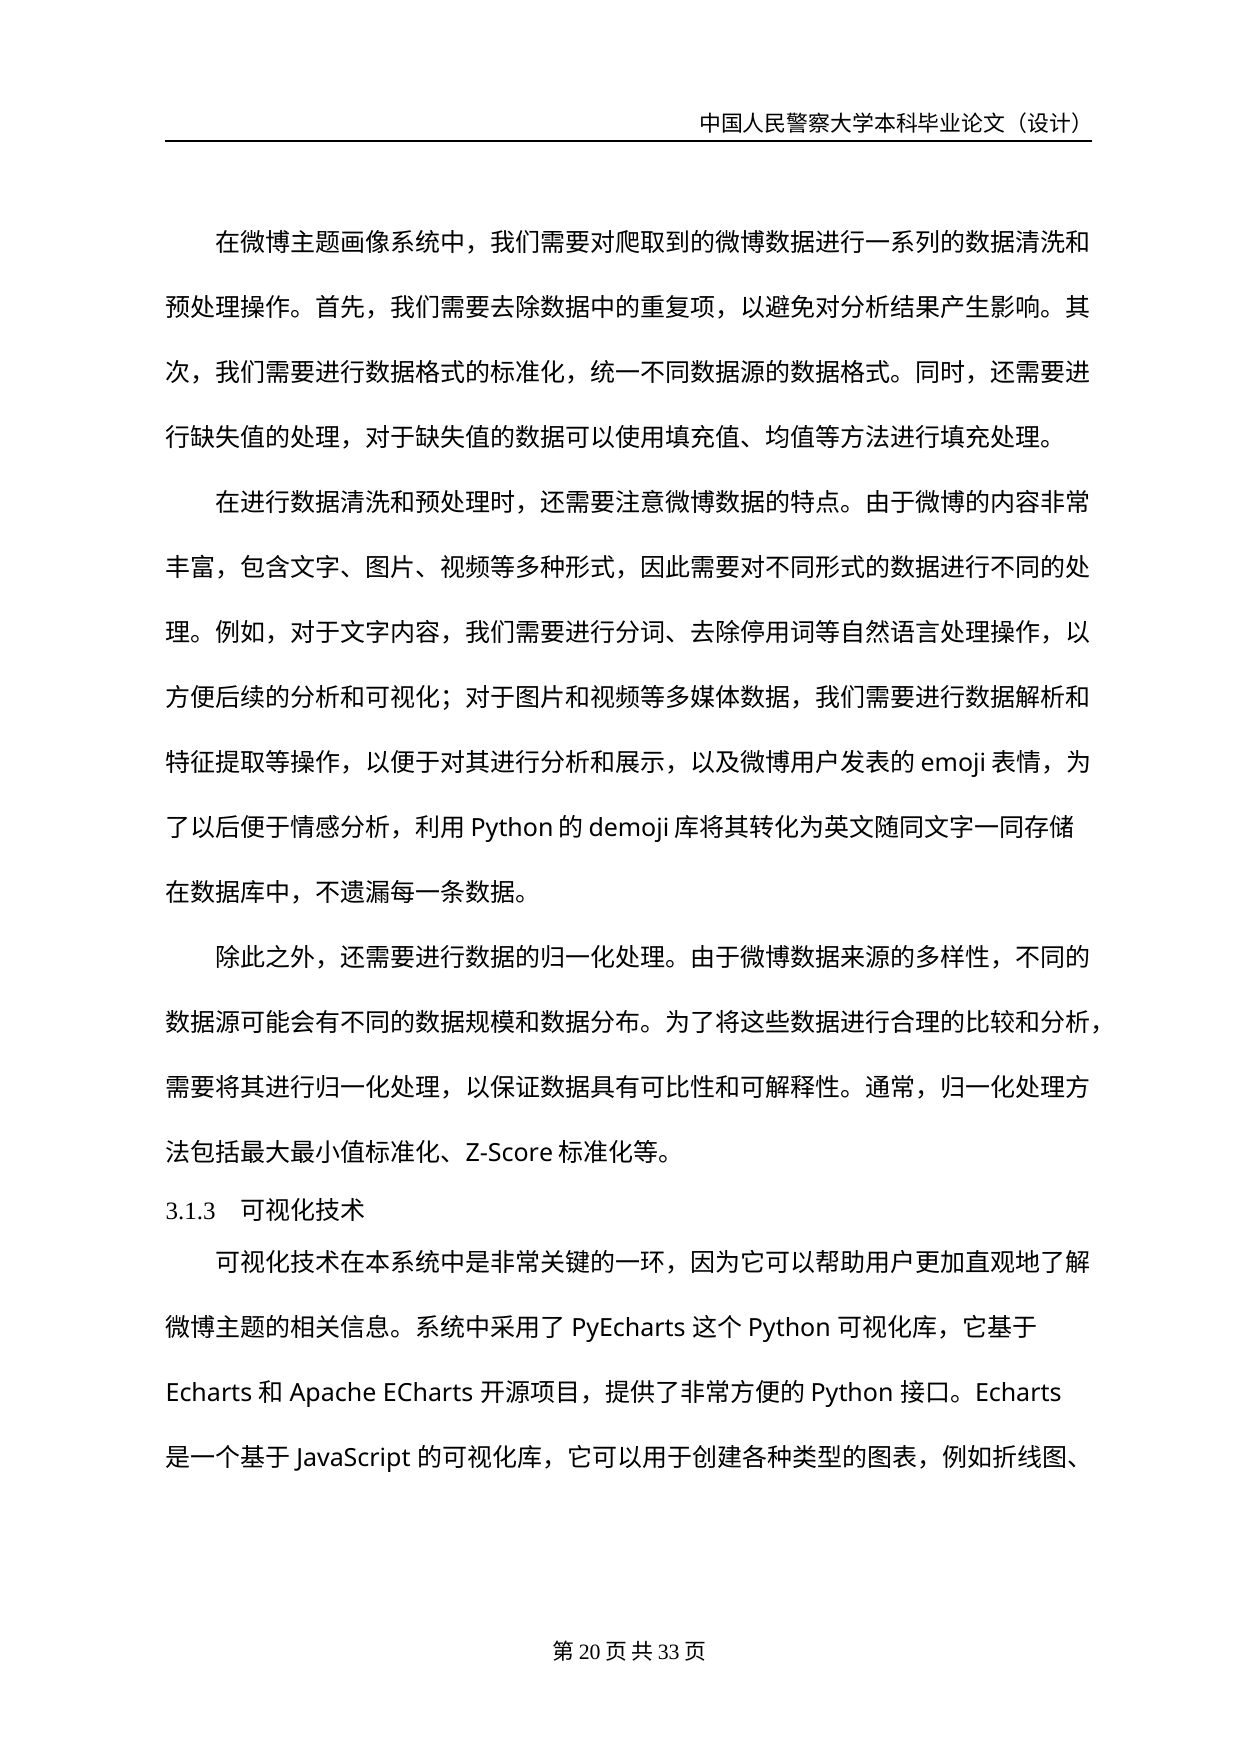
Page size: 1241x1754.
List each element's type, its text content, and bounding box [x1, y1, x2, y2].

text 在微博主题画像系统中，我们需要对爬取到的微博数据进行一系列的数据清洗和预处理操作。首先，我们需要去除数据中的重复项，以避免对分析结果产生影响。其次，我们需要进行数据格式的标准化，统一不同数据源的数据格式。同时，还需要进行缺失值的处理，对于缺失值的数据可以使用填充值、均值等方法进行填充处理。 [165, 208, 1092, 468]
text 在进行数据清洗和预处理时，还需要注意微博数据的特点。由于微博的内容非常丰富，包含文字、图片、视频等多种形式，因此需要对不同形式的数据进行不同的处理。例如，对于文字内容，我们需要进行分词、去除停用词等自然语言处理操作，以方便后续的分析和可视化；对于图片和视频等多媒体数据，我们需要进行数据解析和特征提取等操作，以便于对其进行分析和展示，以及微博用户发表的emoji表情，为了以后便于情感分析，利用Python的demoji库将其转化为英文随同文字一同存储在数据库中，不遗漏每一条数据。 [165, 468, 1092, 923]
text 除此之外，还需要进行数据的归一化处理。由于微博数据来源的多样性，不同的数据源可能会有不同的数据规模和数据分布。为了将这些数据进行合理的比较和分析，需要将其进行归一化处理，以保证数据具有可比性和可解释性。通常，归一化处理方法包括最大最小值标准化、Z-Score标准化等。 [165, 923, 1092, 1183]
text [165, 1228, 1092, 1488]
subtitle 3.1.3 可视化技术 [165, 1183, 1092, 1228]
